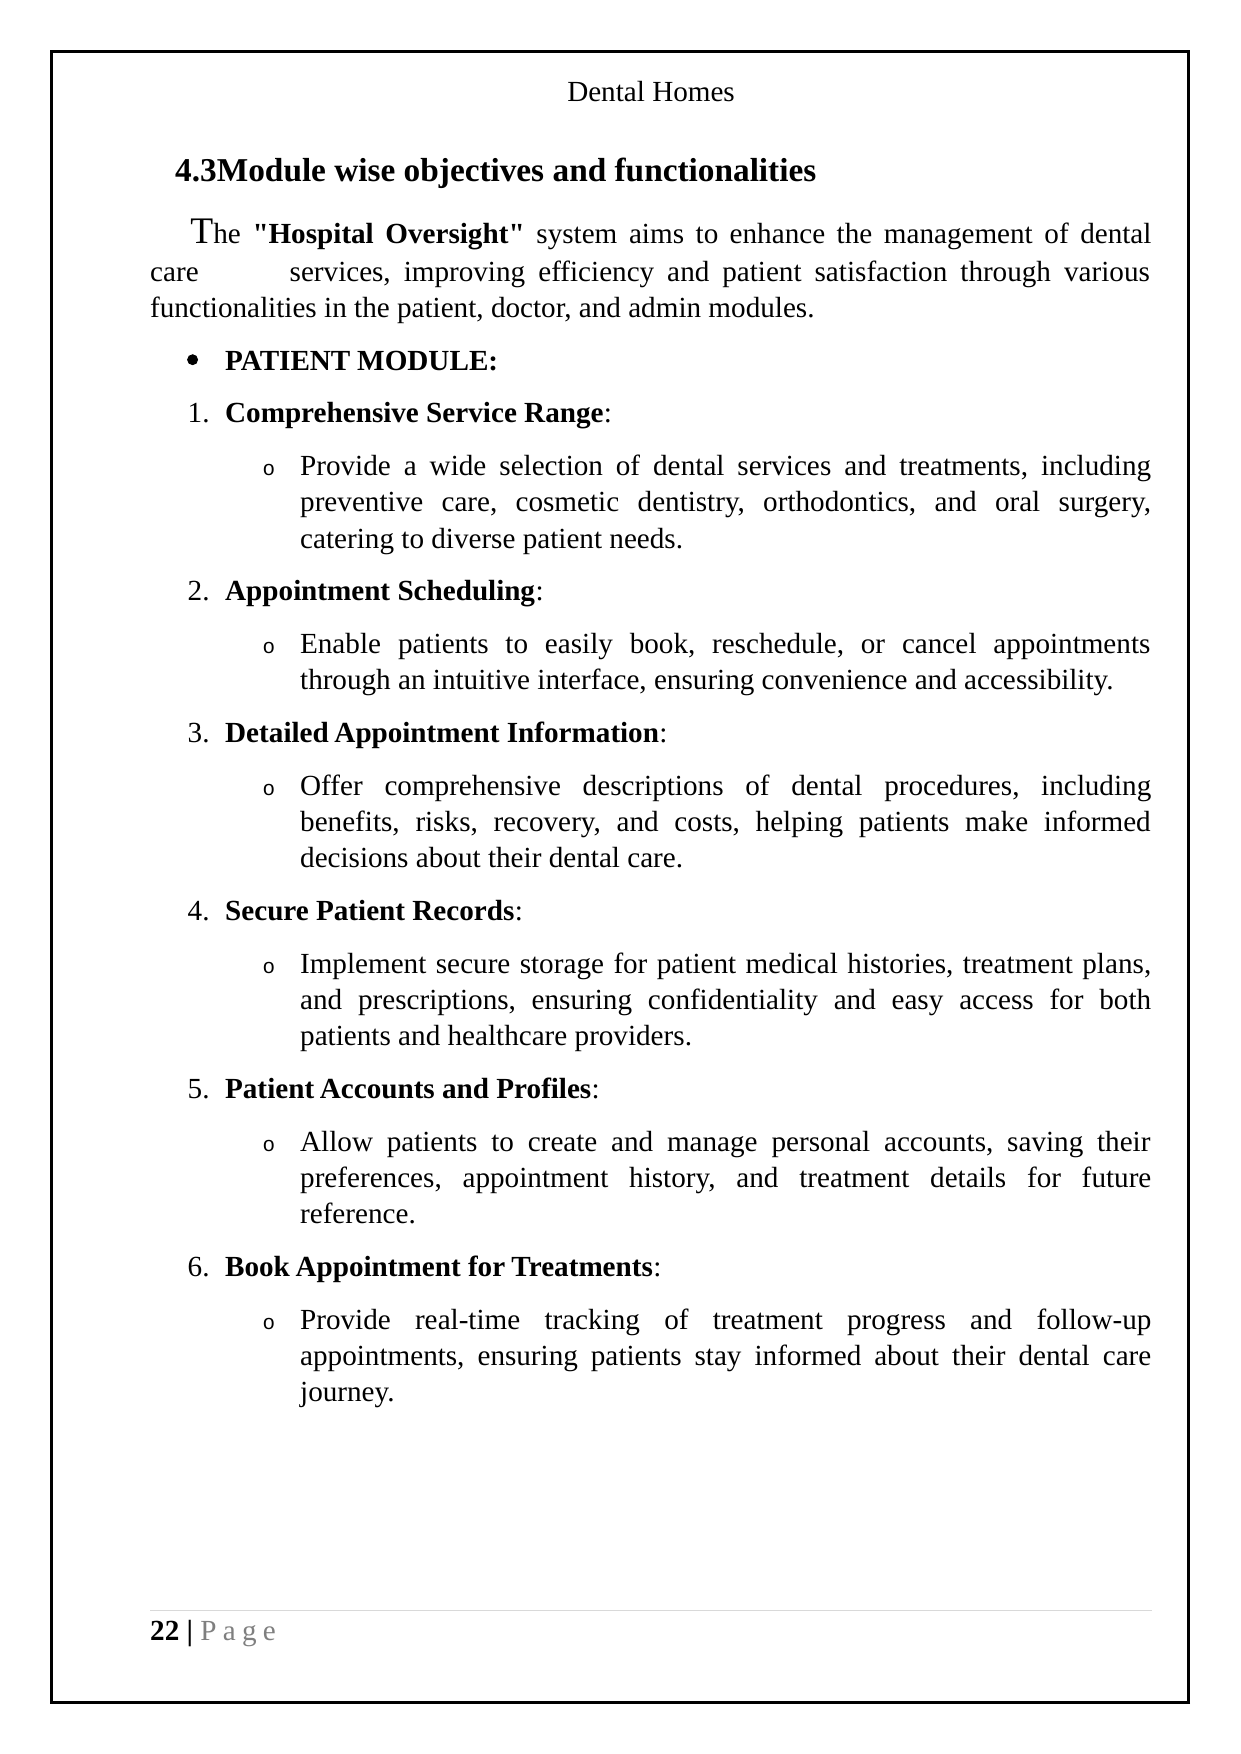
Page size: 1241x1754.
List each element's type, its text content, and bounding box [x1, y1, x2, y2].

list Provide real-time tracking of treatment progress and follow-up appointments, ensuring patients stay informed about their dental care journey. [262, 1302, 1152, 1408]
list Appointment Scheduling: [187, 573, 1152, 607]
list Implement secure storage for patient medical histories, treatment plans, and prescriptions, ensuring confidentiality and easy access for both patients and healthcare providers. [262, 946, 1152, 1052]
list Offer comprehensive descriptions of dental procedures, including benefits, risks, recovery, and costs, helping patients make informed decisions about their dental care. [262, 768, 1152, 874]
text The "Hospital Oversight" system aims to enhance the management of dental care services, improving efficiency and patient satisfaction through various functionalities in the patient, doctor, and admin modules. [150, 208, 1152, 323]
list Enable patients to easily book, reschedule, or cancel appointments through an intuitive interface, ensuring convenience and accessibility. [262, 626, 1152, 696]
list Provide a wide selection of dental services and treatments, including preventive care, cosmetic dentistry, orthodontics, and oral surgery, catering to diverse patient needs. [262, 448, 1152, 554]
list Patient Accounts and Profiles: [187, 1071, 1152, 1105]
list Allow patients to create and manage personal accounts, saving their preferences, appointment history, and treatment details for future reference. [262, 1124, 1152, 1230]
list Detailed Appointment Information: [187, 715, 1152, 749]
list Comprehensive Service Range: [187, 396, 1152, 429]
text 4.3Module wise objectives and functionalities [150, 150, 1152, 188]
list Book Appointment for Treatments: [187, 1249, 1152, 1283]
list PATIENT MODULE: [187, 343, 1152, 376]
list Secure Patient Records: [187, 893, 1152, 927]
